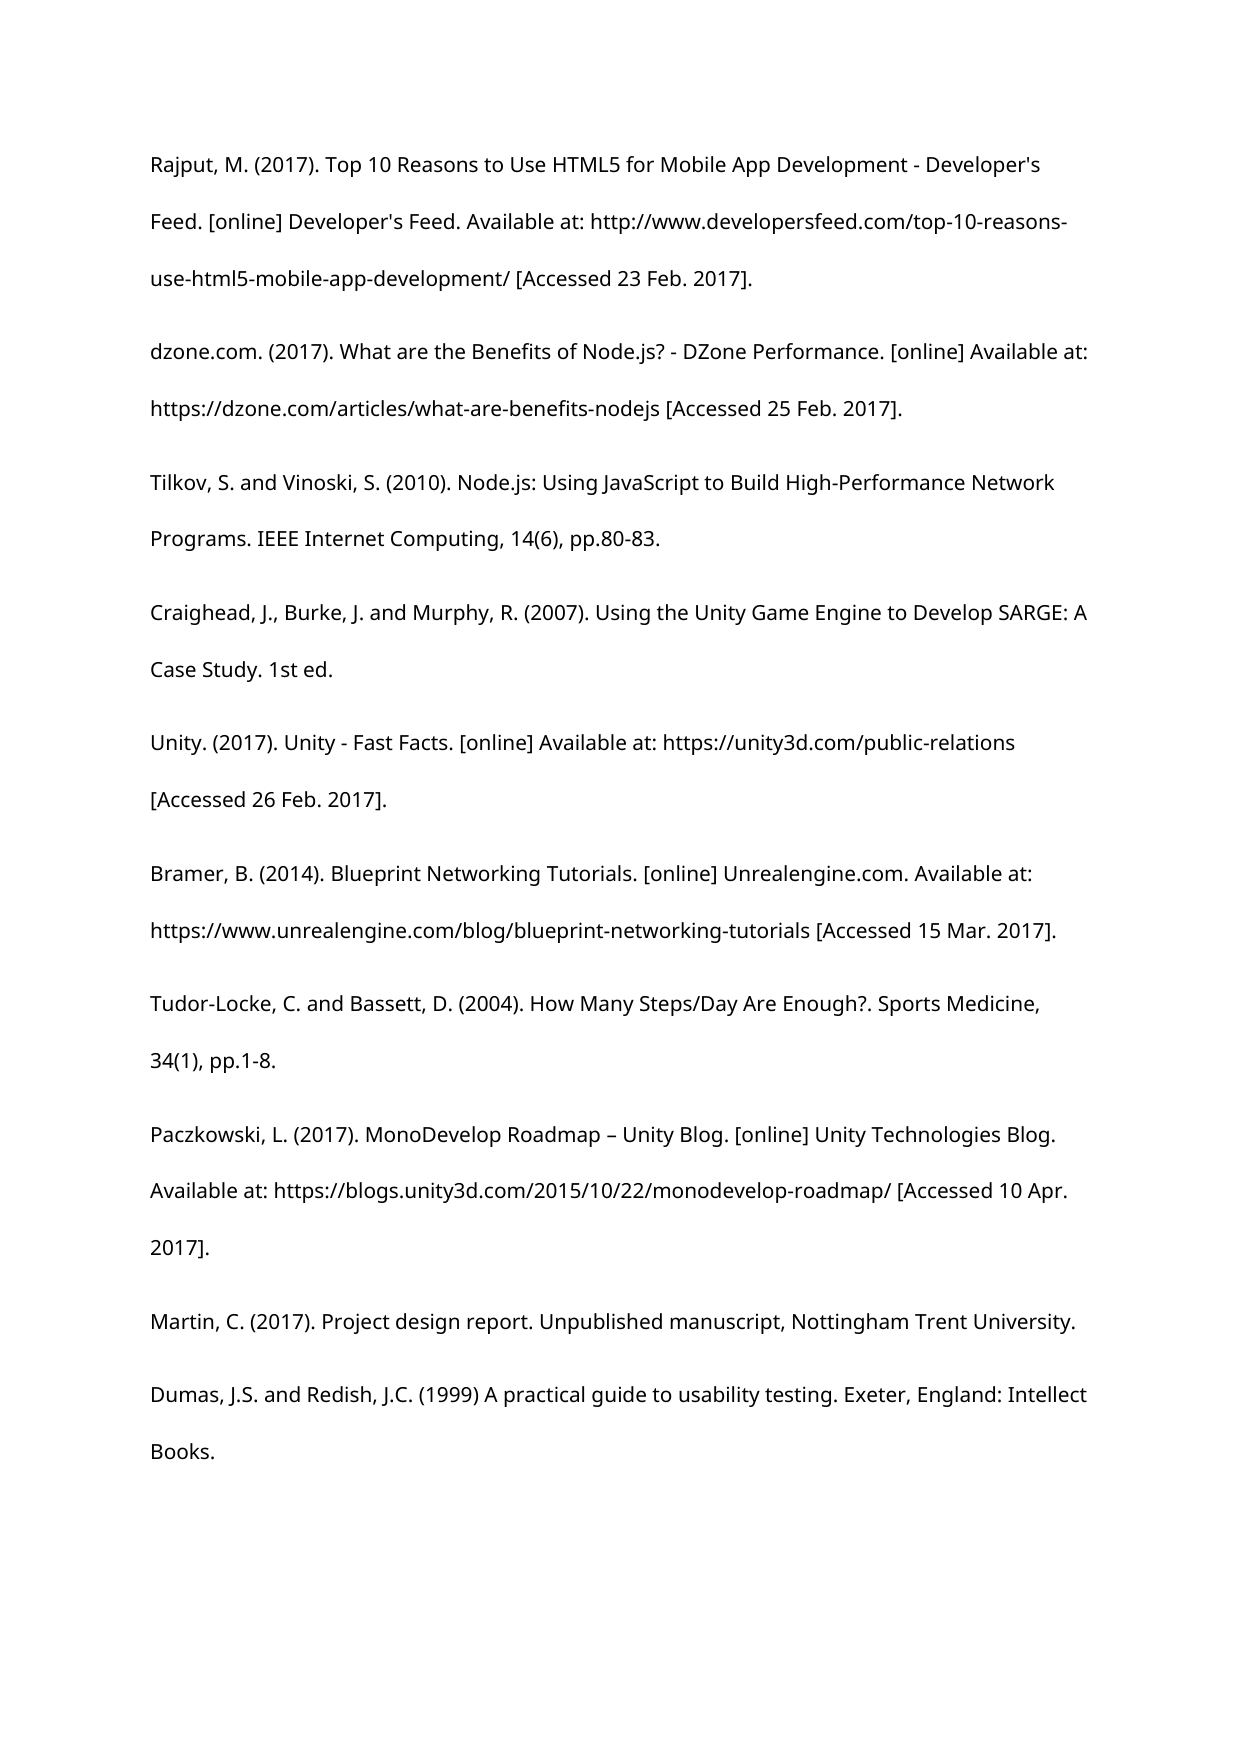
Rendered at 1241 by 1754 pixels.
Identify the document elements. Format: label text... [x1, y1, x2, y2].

text Martin, C. (2017). Project design report. Unpublished manuscript, Nottingham Trent University. [150, 1307, 1090, 1336]
text Tudor-Locke, C. and Bassett, D. (2004). How Many Steps/Day Are Enough?. Sports Medicine, 34(1), pp.1-8. [150, 989, 1090, 1075]
text Bramer, B. (2014). Blueprint Networking Tutorials. [online] Unrealengine.com. Available at: https://www.unrealengine.com/blog/blueprint-networking-tutorials [Accessed 15 Mar. 2017]. [150, 859, 1090, 944]
text Rajput, M. (2017). Top 10 Reasons to Use HTML5 for Mobile App Development - Developer's Feed. [online] Developer's Feed. Available at: http://www.developersfeed.com/top-10-reasons-use-html5-mobile-app-development/ [Accessed 23 Feb. 2017]. [150, 150, 1090, 292]
text Craighead, J., Burke, J. and Murphy, R. (2007). Using the Unity Game Engine to Develop SARGE: A Case Study. 1st ed. [150, 598, 1090, 683]
text dzone.com. (2017). What are the Benefits of Node.js? - DZone Performance. [online] Available at: https://dzone.com/articles/what-are-benefits-nodejs [Accessed 25 Feb. 2017]. [150, 337, 1090, 423]
text Tilkov, S. and Vinoski, S. (2010). Node.js: Using JavaScript to Build High-Performance Network Programs. IEEE Internet Computing, 14(6), pp.80-83. [150, 468, 1090, 553]
text Dumas, J.S. and Redish, J.C. (1999) A practical guide to usability testing. Exeter, England: Intellect Books. [150, 1381, 1090, 1466]
text Paczkowski, L. (2017). MonoDevelop Roadmap – Unity Blog. [online] Unity Technologies Blog. Available at: https://blogs.unity3d.com/2015/10/22/monodevelop-roadmap/ [Accessed 10 Apr. 2017]. [150, 1120, 1090, 1262]
text Unity. (2017). Unity - Fast Facts. [online] Available at: https://unity3d.com/public-relations [Accessed 26 Feb. 2017]. [150, 728, 1090, 814]
